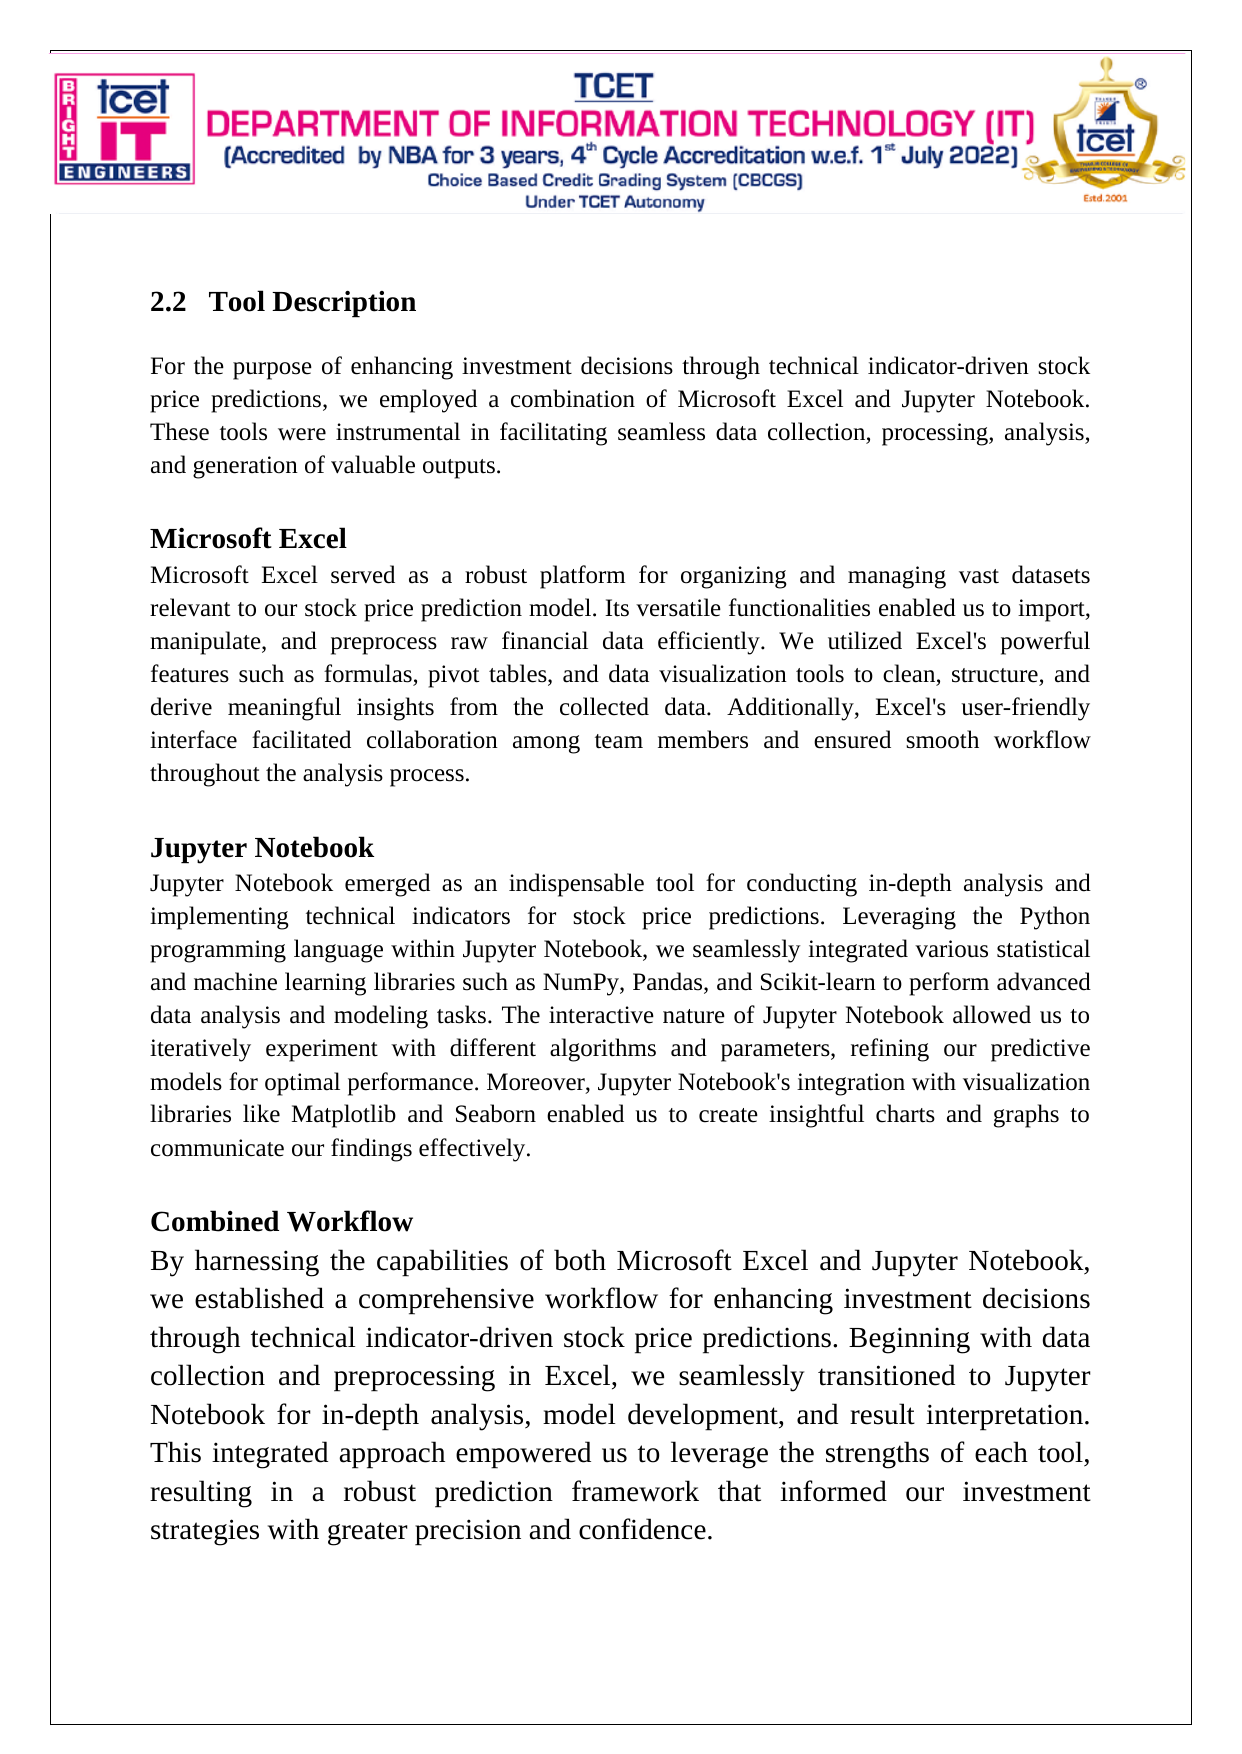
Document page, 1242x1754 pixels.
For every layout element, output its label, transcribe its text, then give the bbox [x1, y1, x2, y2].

text By harnessing the capabilities of both Microsoft Excel and Jupyter Notebook, we established a comprehensive workflow for enhancing investment decisions through technical indicator-driven stock price predictions. Beginning with data collection and preprocessing in Excel, we seamlessly transitioned to Jupyter Notebook for in-depth analysis, model development, and result interpretation. This integrated approach empowered us to leverage the strengths of each tool, resulting in a robust prediction framework that informed our investment strategies with greater precision and confidence. [150, 1243, 1092, 1546]
picture [47, 53, 1185, 214]
text Jupyter Notebook [150, 830, 1092, 863]
text Microsoft Excel [150, 522, 1092, 555]
text Jupyter Notebook emerged as an indispensable tool for conducting in-depth analysis and implementing technical indicators for stock price predictions. Leveraging the Python programming language within Jupyter Notebook, we seamlessly integrated various statistical and machine learning libraries such as NumPy, Pandas, and Scikit-learn to perform advanced data analysis and modeling tasks. The interactive nature of Jupyter Notebook allowed us to iteratively experiment with different algorithms and parameters, refining our predictive models for optimal performance. Moreover, Jupyter Notebook's integration with visualization libraries like Matplotlib and Seaborn enabled us to create insightful charts and graphs to communicate our findings effectively. [150, 868, 1092, 1161]
text Microsoft Excel served as a robust platform for organizing and managing vast datasets relevant to our stock price prediction model. Its versatile functionalities enabled us to import, manipulate, and preprocess raw financial data efficiently. We utilized Excel's powerful features such as formulas, pivot tables, and data visualization tools to clean, structure, and derive meaningful insights from the collected data. Additionally, Excel's user-friendly interface facilitated collaboration among team members and ensured smooth workflow throughout the analysis process. [150, 560, 1092, 787]
text For the purpose of enhancing investment decisions through technical indicator-driven stock price predictions, we employed a combination of Microsoft Excel and Jupyter Notebook. These tools were instrumental in facilitating seamless data collection, processing, analysis, and generation of valuable outputs. [150, 351, 1092, 479]
text 2.2 Tool Description [150, 284, 1092, 317]
text Combined Workflow [150, 1204, 1092, 1238]
